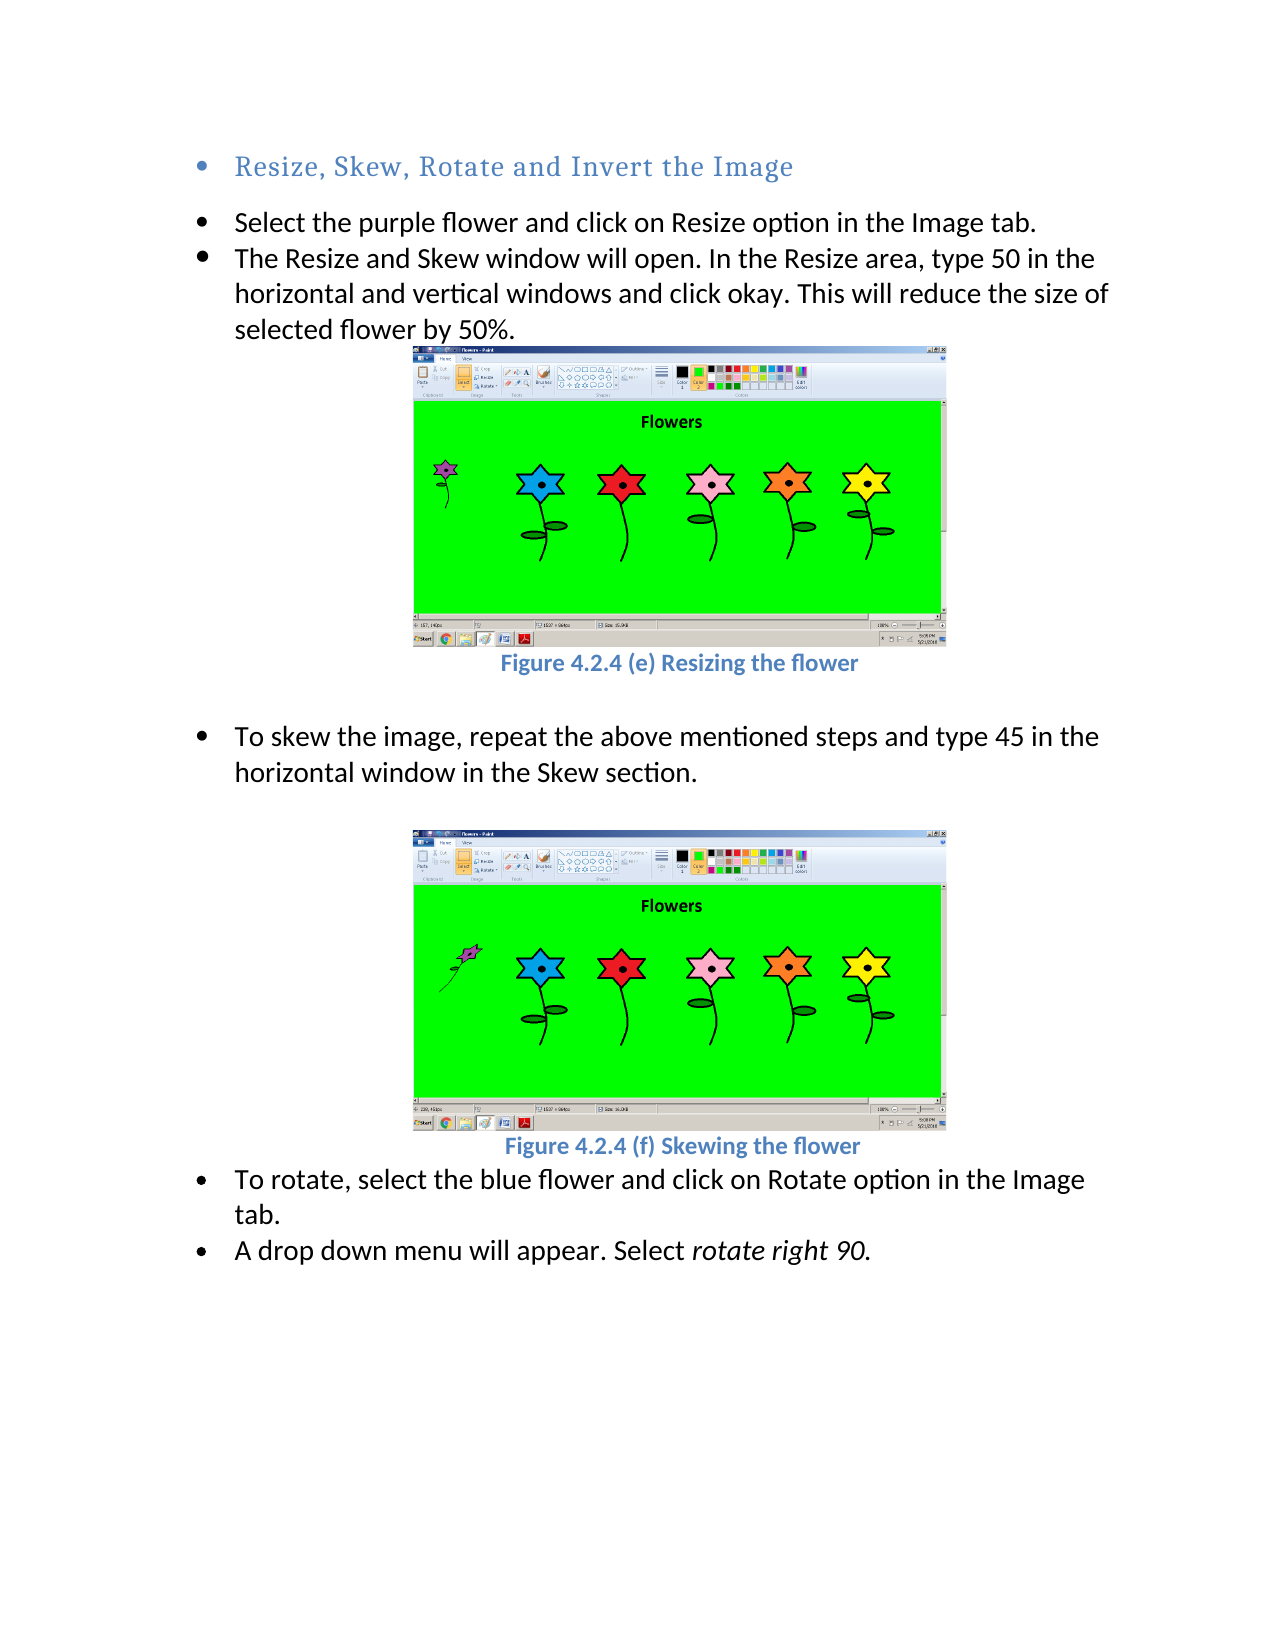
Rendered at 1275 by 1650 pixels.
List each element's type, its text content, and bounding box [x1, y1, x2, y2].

list Figure 4.2.4 (f) Skewing the flower [234, 1130, 1125, 1161]
list Figure 4.2.4 (e) Resizing the flower [234, 647, 1125, 677]
list A drop down menu will appear. Select rotate right 90. [197, 1232, 1125, 1268]
picture [412, 830, 947, 1131]
subtitle Resize, Skew, Rotate and Invert the Image [197, 150, 1125, 183]
picture [412, 346, 947, 647]
list The Resize and Skew window will open. In the Resize area, type 50 in the horizontal and vertical windows and click okay. This will reduce the size of selected flower by 50%. [197, 240, 1125, 347]
list Select the purple flower and click on Resize option in the Image tab. [197, 204, 1125, 240]
list To skew the image, repeat the above mentioned steps and type 45 in the horizontal window in the Skew section. [197, 718, 1125, 789]
list To rotate, select the blue flower and click on Rotate option in the Image tab. [197, 1161, 1125, 1232]
